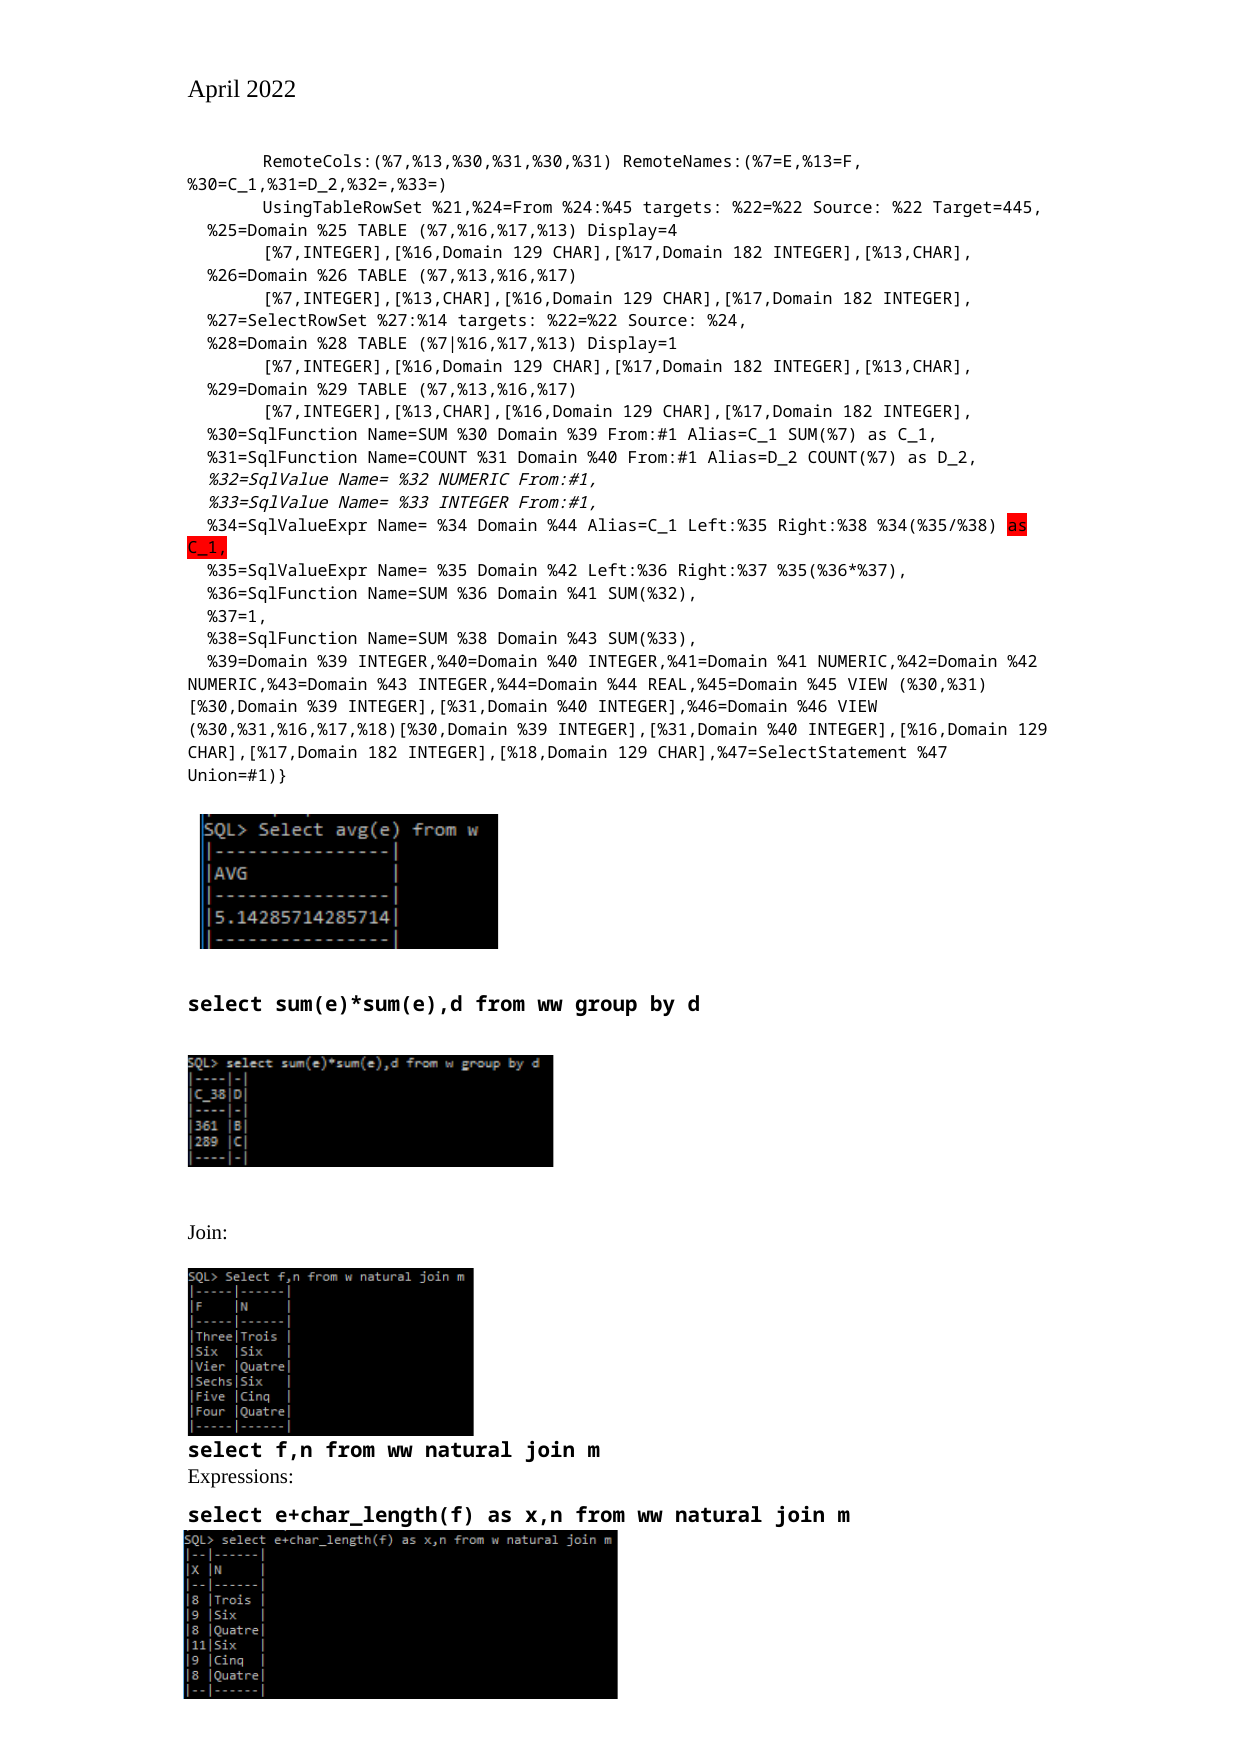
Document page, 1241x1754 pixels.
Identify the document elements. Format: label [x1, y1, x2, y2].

picture [187, 1055, 554, 1167]
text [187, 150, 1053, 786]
picture [183, 1530, 618, 1699]
picture [199, 814, 499, 949]
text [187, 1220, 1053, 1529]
picture [187, 1268, 474, 1436]
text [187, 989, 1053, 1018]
